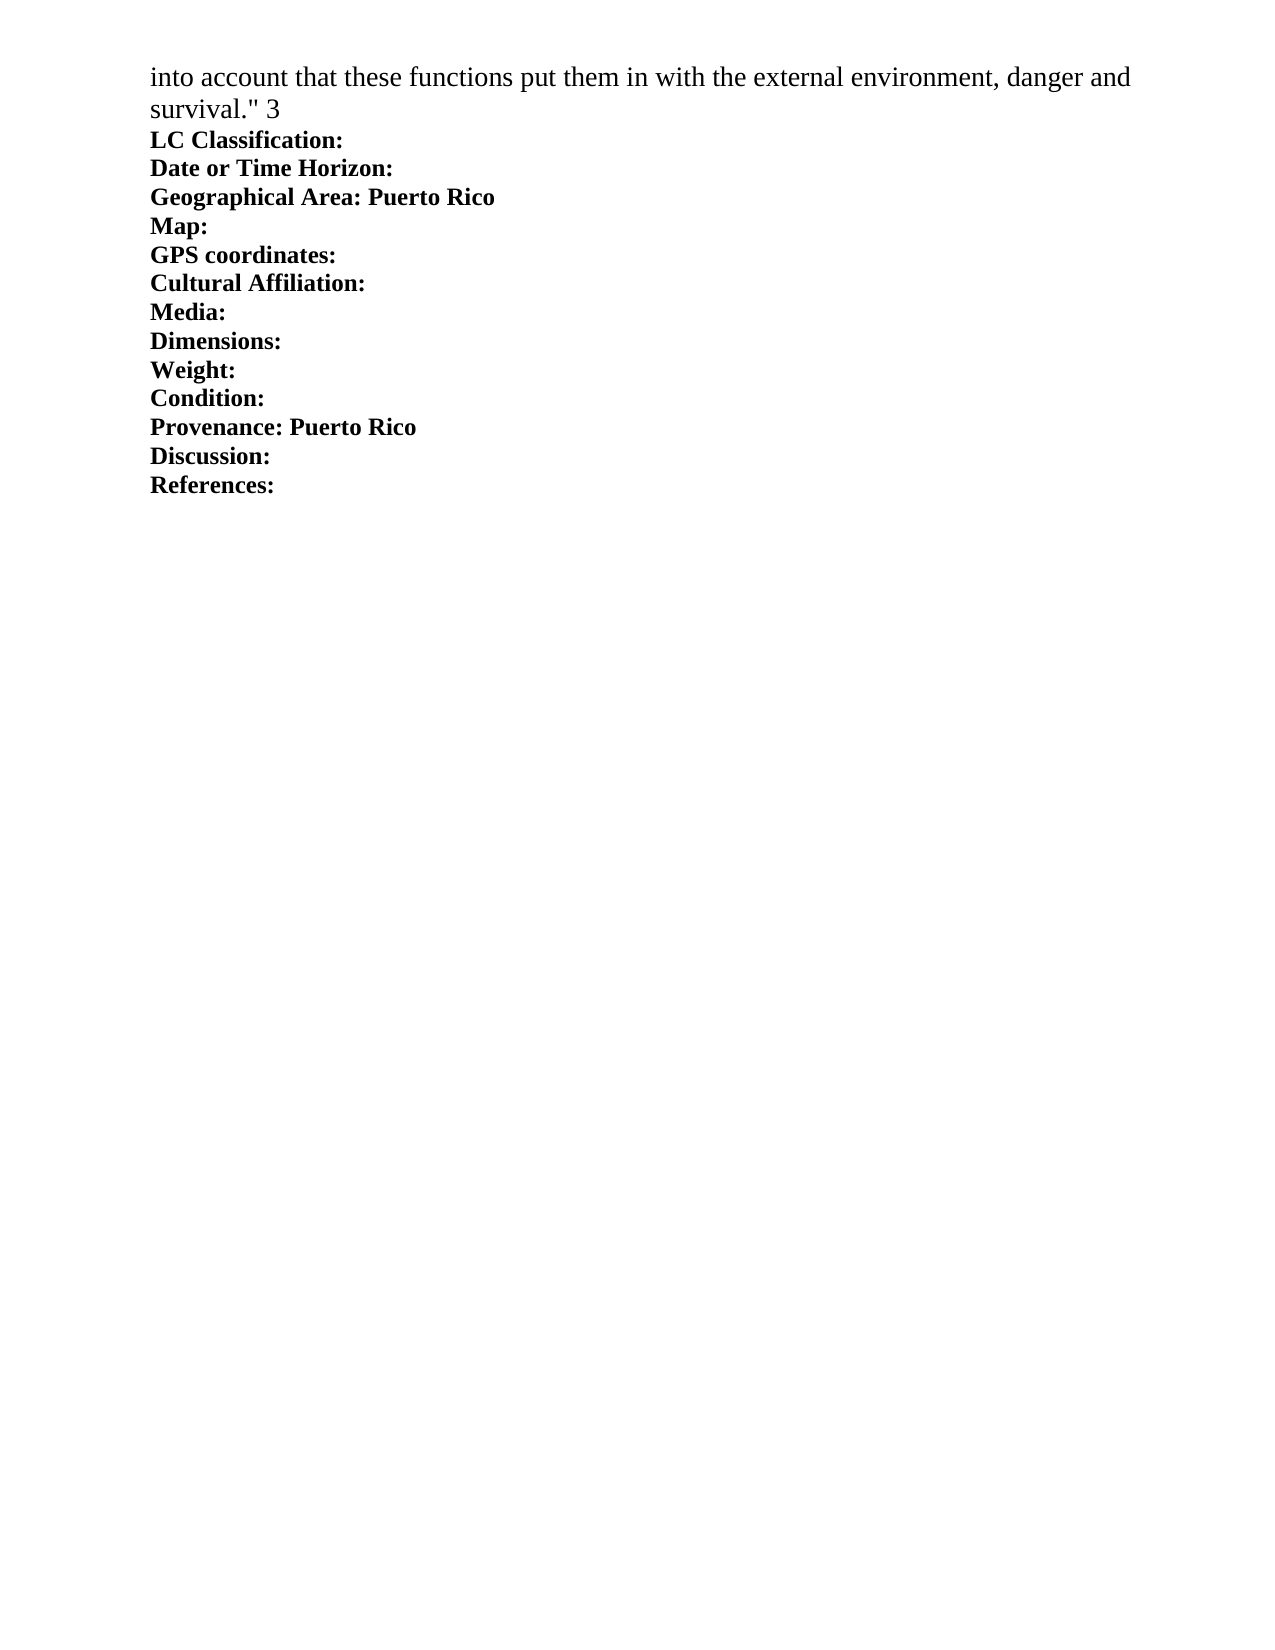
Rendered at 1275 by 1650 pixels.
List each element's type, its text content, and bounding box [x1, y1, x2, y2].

text Date or Time Horizon: [150, 153, 1215, 182]
text Media: [150, 297, 1215, 326]
text References: [150, 470, 1215, 498]
text GPS coordinates: [150, 240, 1215, 268]
text Cultural Affiliation: [150, 268, 1215, 297]
text Geographical Area: Puerto Rico [150, 182, 1215, 211]
text Condition: [150, 383, 1215, 412]
text Dimensions: [150, 326, 1215, 355]
text Provenance: Puerto Rico [150, 412, 1215, 441]
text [150, 60, 1215, 125]
text Discussion: [150, 441, 1215, 470]
text Weight: [150, 355, 1215, 383]
text LC Classification: [150, 125, 1215, 153]
text Map: [150, 211, 1215, 240]
